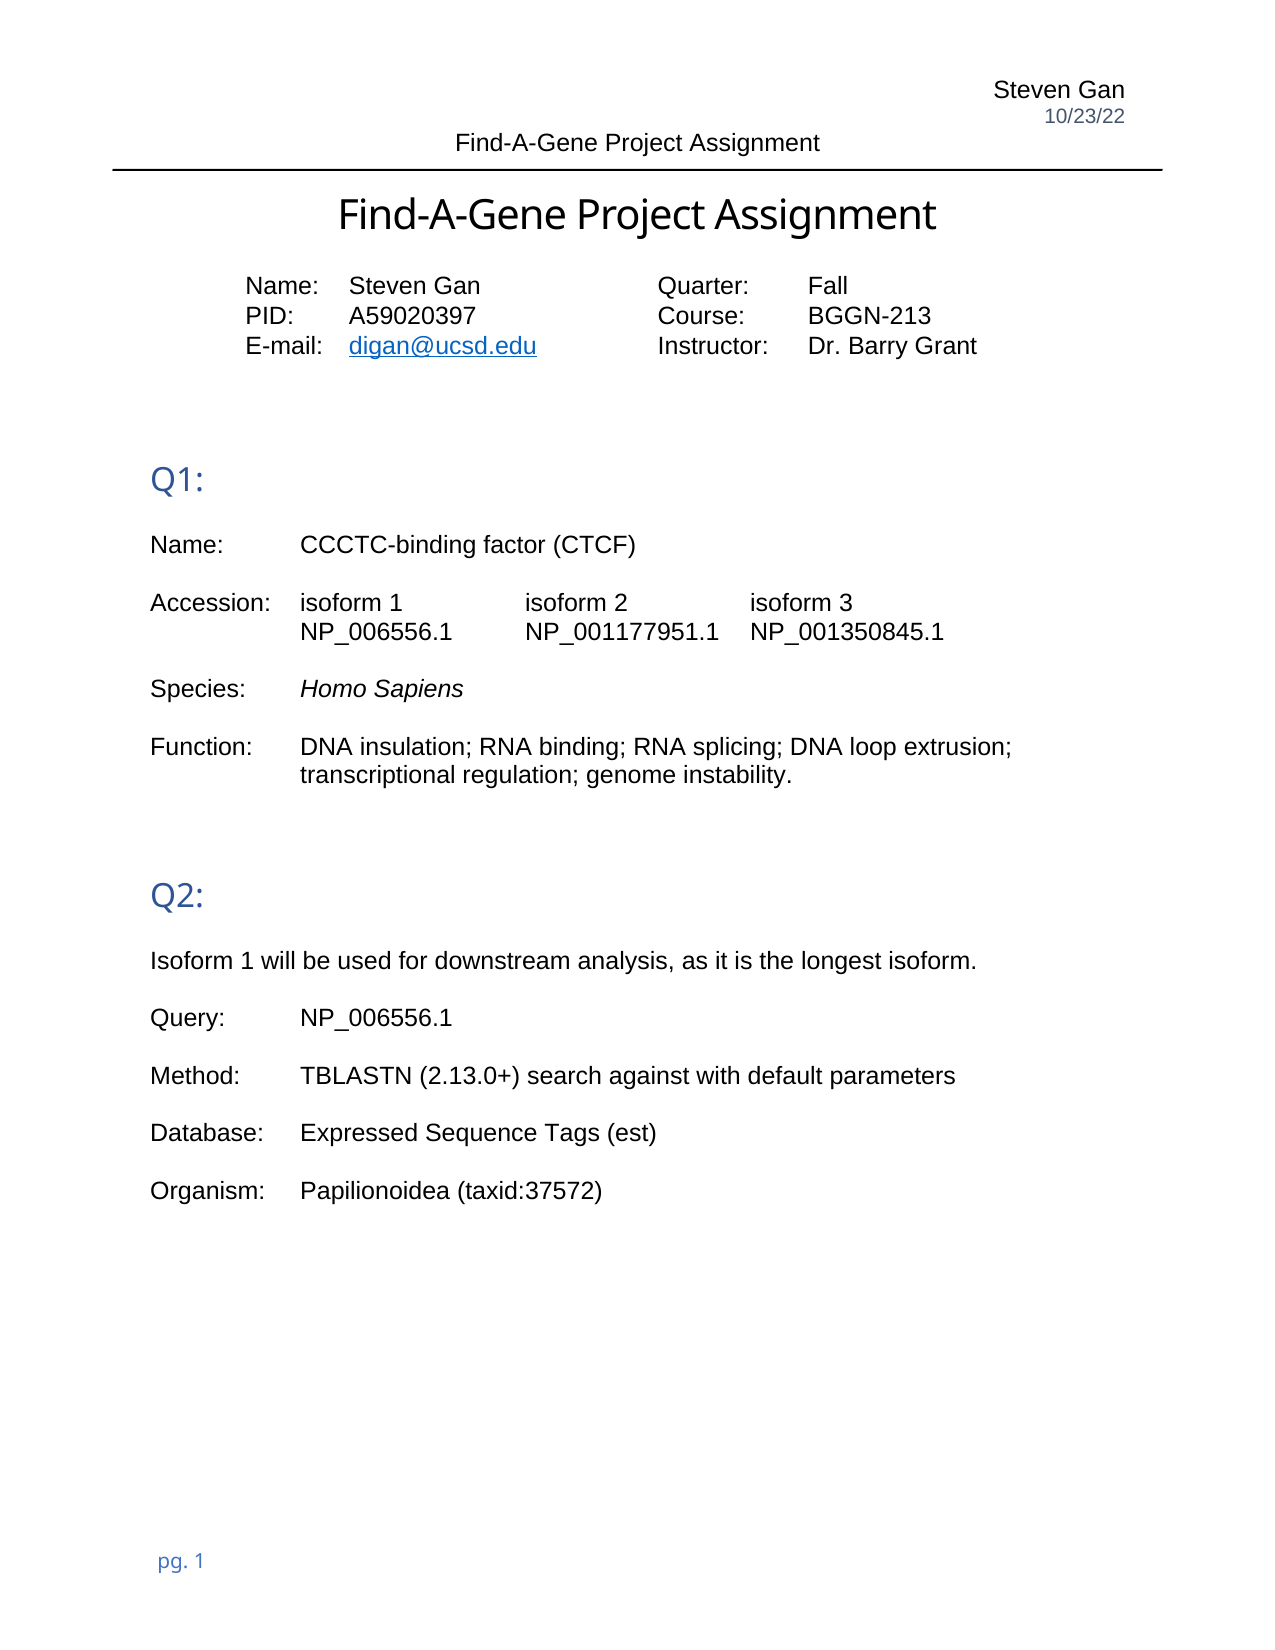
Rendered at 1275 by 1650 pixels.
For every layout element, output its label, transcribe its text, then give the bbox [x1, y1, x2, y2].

text Organism: Papilionoidea (taxid:37572) [150, 1176, 1125, 1204]
text Function: DNA insulation; RNA binding; RNA splicing; DNA loop extrusion; transcriptional regulation; genome instability. [150, 732, 1125, 789]
table_cell Dr. Barry Grant [796, 331, 1049, 361]
table_cell BGGN-213 [796, 301, 1049, 331]
table_cell digan@ucsd.edu [338, 331, 646, 361]
text Species: Homo Sapiens [150, 674, 1125, 703]
table_cell Instructor: [646, 331, 796, 361]
table_cell Course: [646, 301, 796, 331]
table_header Fall [796, 271, 1049, 301]
table_header Steven Gan [338, 271, 646, 301]
subtitle Q1: [150, 456, 1125, 502]
title Find-A-Gene Project Assignment [150, 185, 1125, 242]
table_cell A59020397 [338, 301, 646, 331]
subtitle Q2: [150, 872, 1125, 917]
text Accession: isoform 1 isoform 2 isoform 3 [150, 588, 1125, 617]
text NP_006556.1 NP_001177951.1 NP_001350845.1 [225, 617, 1125, 645]
table_header Quarter: [646, 271, 796, 301]
table_cell PID: [234, 301, 337, 331]
table_header Name: [234, 271, 337, 301]
text Name: CCCTC-binding factor (CTCF) [150, 530, 1125, 559]
table_cell E-mail: [234, 331, 337, 361]
text Isoform 1 will be used for downstream analysis, as it is the longest isoform. [150, 946, 1125, 974]
text Database: Expressed Sequence Tags (est) [150, 1118, 1125, 1147]
text Method: TBLASTN (2.13.0+) search against with default parameters [150, 1061, 1125, 1089]
text Query: NP_006556.1 [150, 1003, 1125, 1032]
